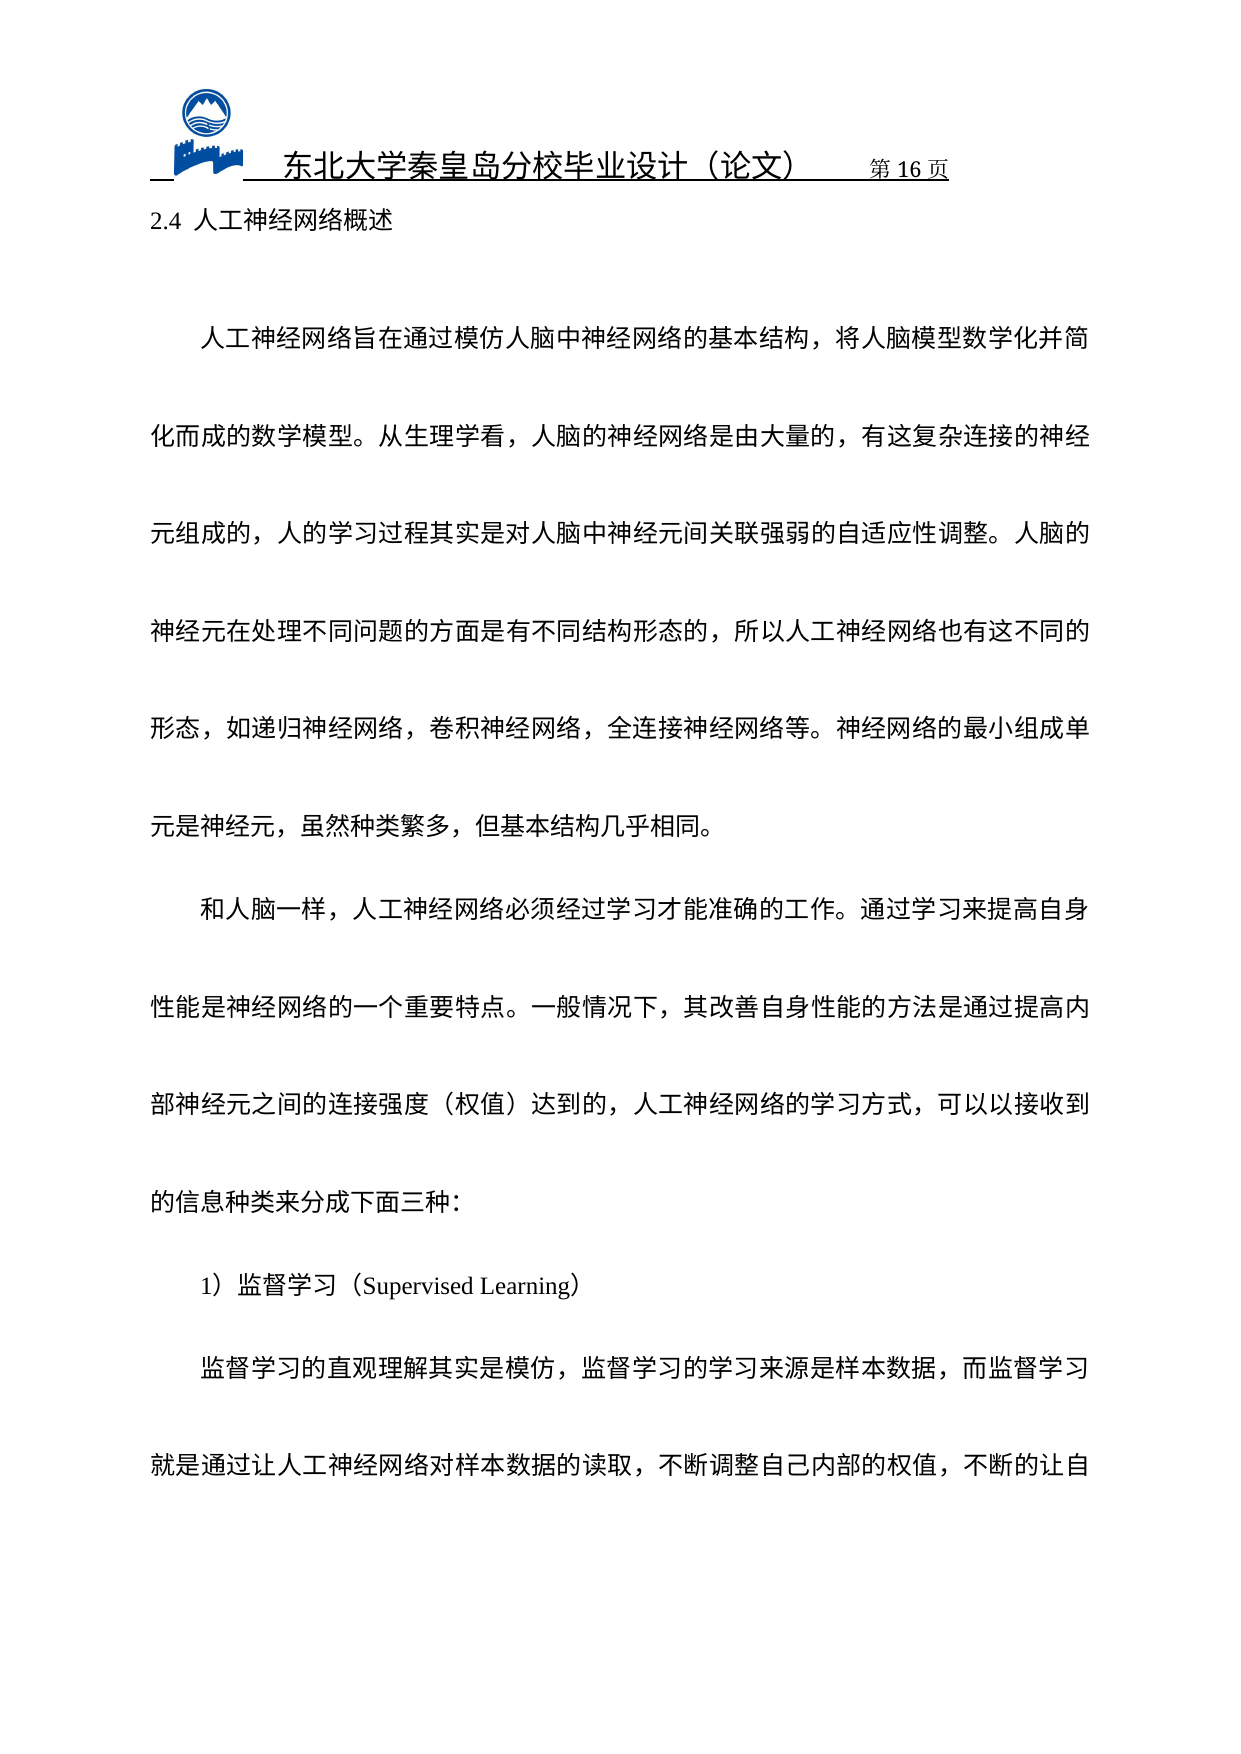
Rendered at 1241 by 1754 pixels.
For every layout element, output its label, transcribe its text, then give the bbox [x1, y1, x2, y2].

text 和人脑一样，人工神经网络必须经过学习才能准确的工作。通过学习来提高自身性能是神经网络的一个重要特点。一般情况下，其改善自身性能的方法是通过提高内部神经元之间的连接强度（权值）达到的，人工神经网络的学习方式，可以以接收到的信息种类来分成下面三种： [150, 875, 1090, 1233]
picture [173, 88, 244, 177]
text 人工神经网络旨在通过模仿人脑中神经网络的基本结构，将人脑模型数学化并简化而成的数学模型。从生理学看，人脑的神经网络是由大量的，有这复杂连接的神经元组成的，人的学习过程其实是对人脑中神经元间关联强弱的自适应性调整。人脑的神经元在处理不同问题的方面是有不同结构形态的，所以人工神经网络也有这不同的形态，如递归神经网络，卷积神经网络，全连接神经网络等。神经网络的最小组成单元是神经元，虽然种类繁多，但基本结构几乎相同。 [150, 304, 1090, 857]
text 2.4 人工神经网络概述 [150, 186, 1090, 251]
text 1）监督学习（Supervised Learning） [150, 1251, 1090, 1316]
